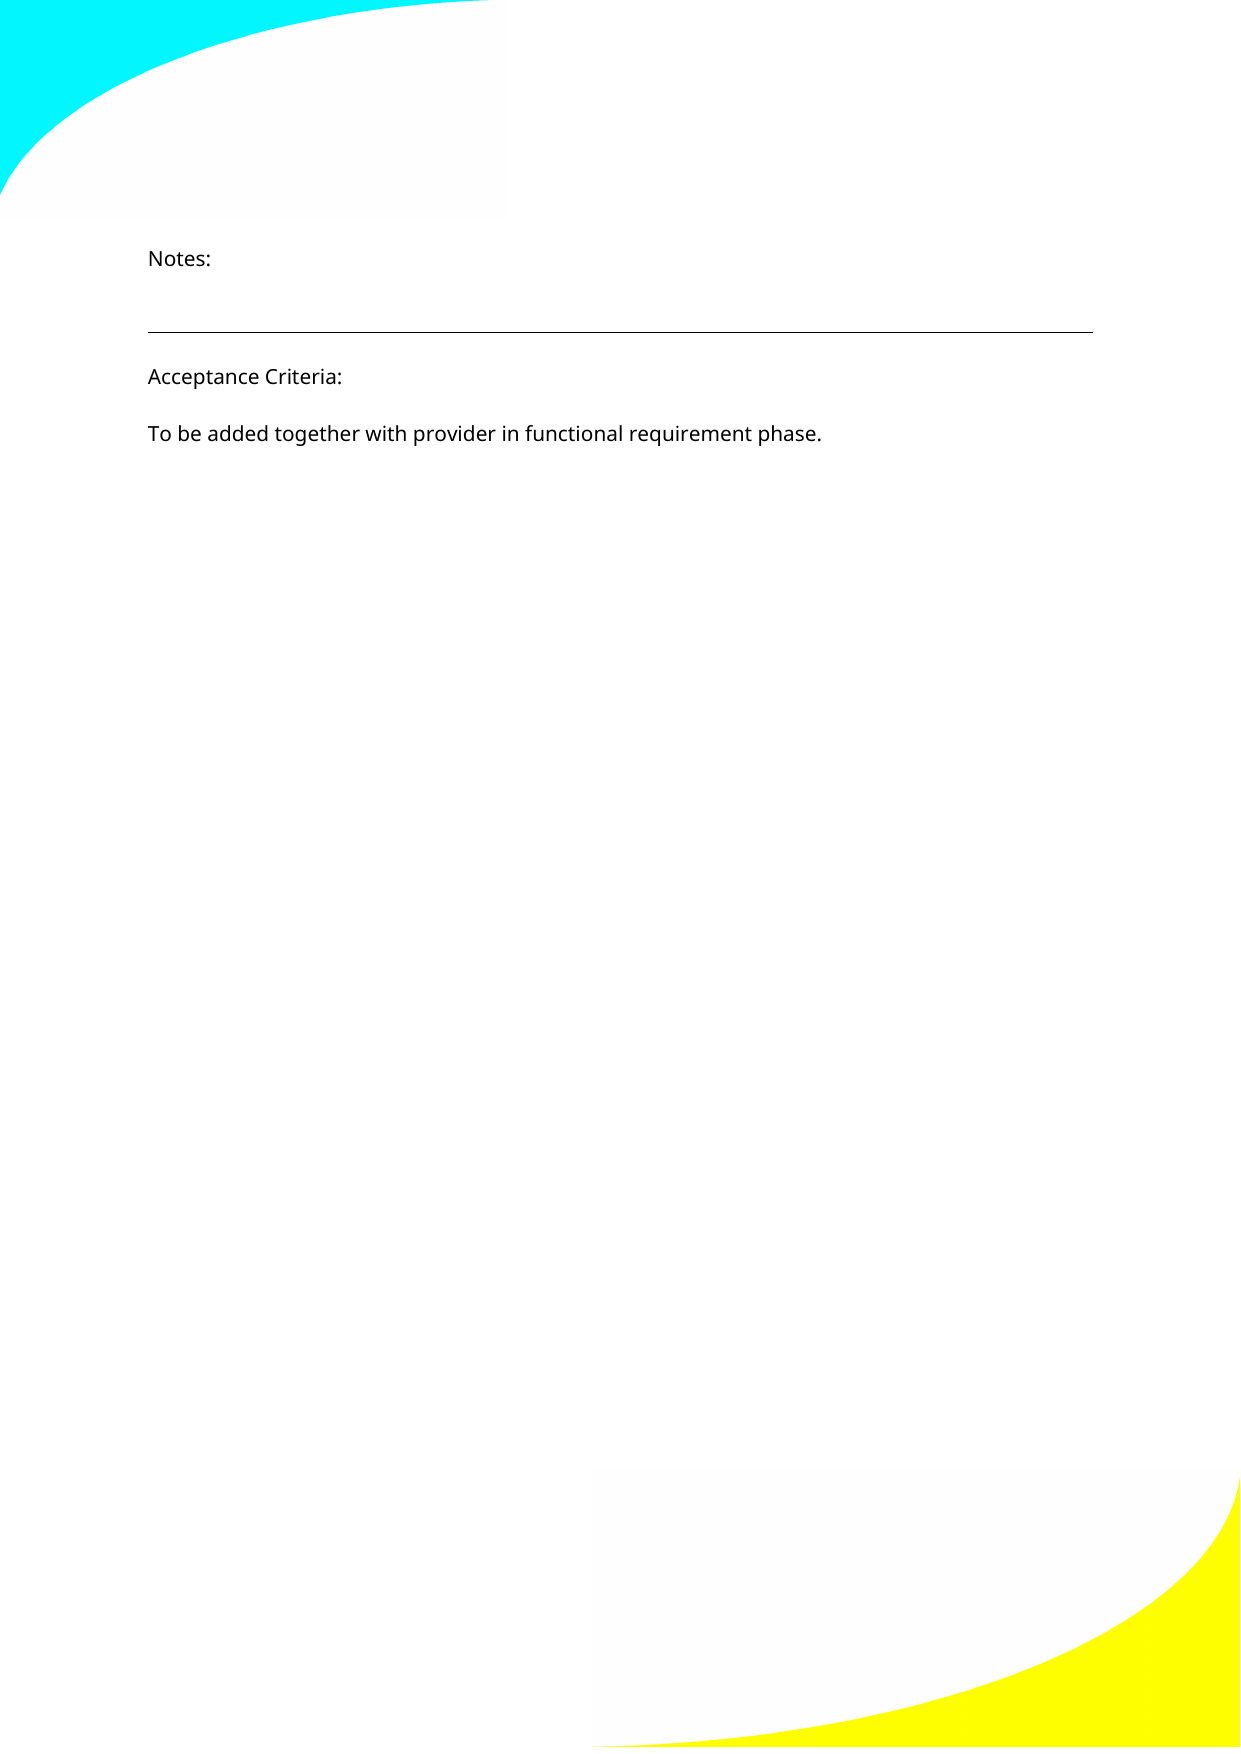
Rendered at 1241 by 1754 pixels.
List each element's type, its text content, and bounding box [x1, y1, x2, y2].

text To be added together with provider in functional requirement phase. [148, 419, 1093, 447]
text Notes: [148, 244, 1093, 273]
picture [0, 0, 507, 219]
picture [592, 1468, 1241, 1747]
text Acceptance Criteria: [148, 362, 1093, 390]
